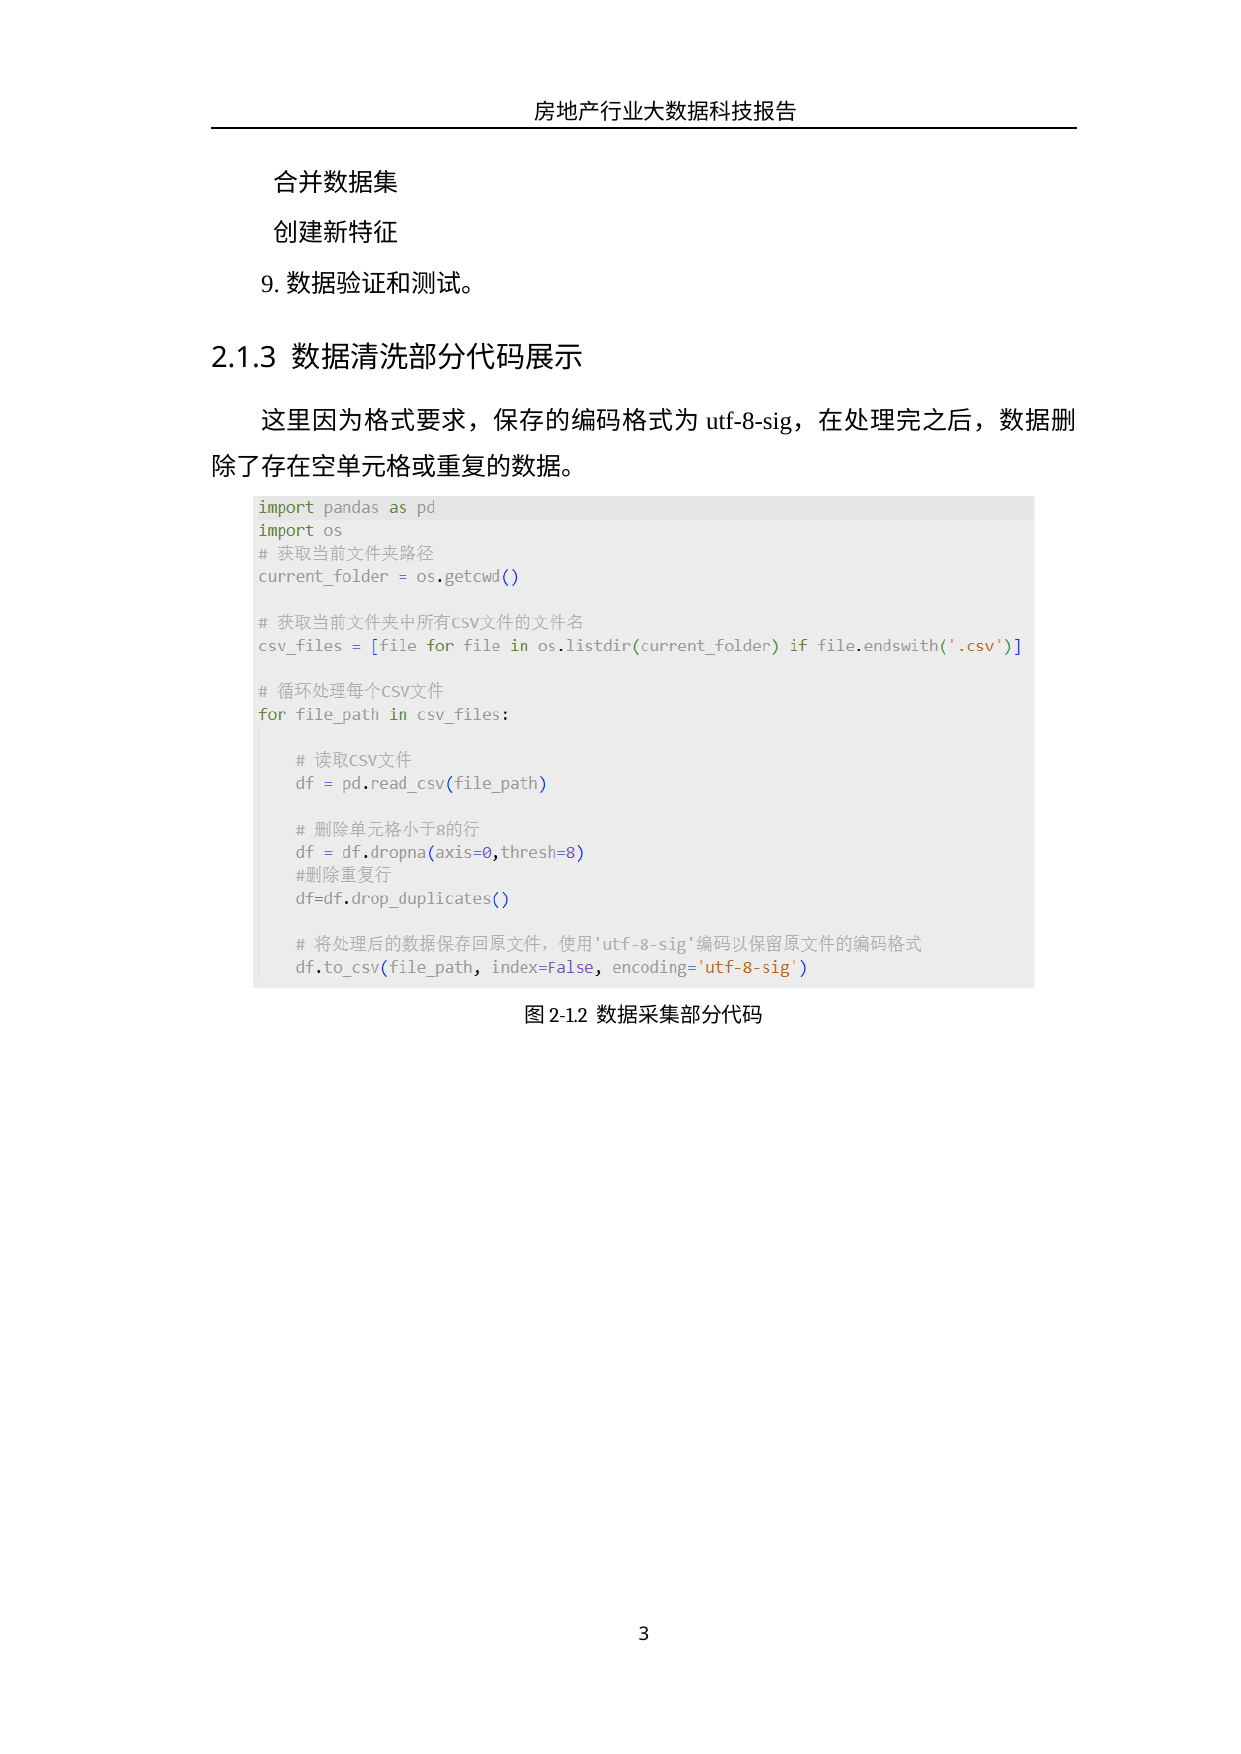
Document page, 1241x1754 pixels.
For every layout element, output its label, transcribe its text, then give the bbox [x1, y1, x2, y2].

text 这里因为格式要求，保存的编码格式为utf-8-sig，在处理完之后，数据删除了存在空单元格或重复的数据。 [211, 401, 1077, 482]
subtitle 2.1.3 数据清洗部分代码展示 [211, 333, 1077, 376]
picture [253, 496, 1035, 988]
text 图2-1.2 数据采集部分代码 [211, 998, 1077, 1029]
text 创建新特征 [211, 213, 1077, 249]
text 合并数据集 [211, 162, 1077, 199]
text 9. 数据验证和测试。 [211, 263, 1077, 299]
